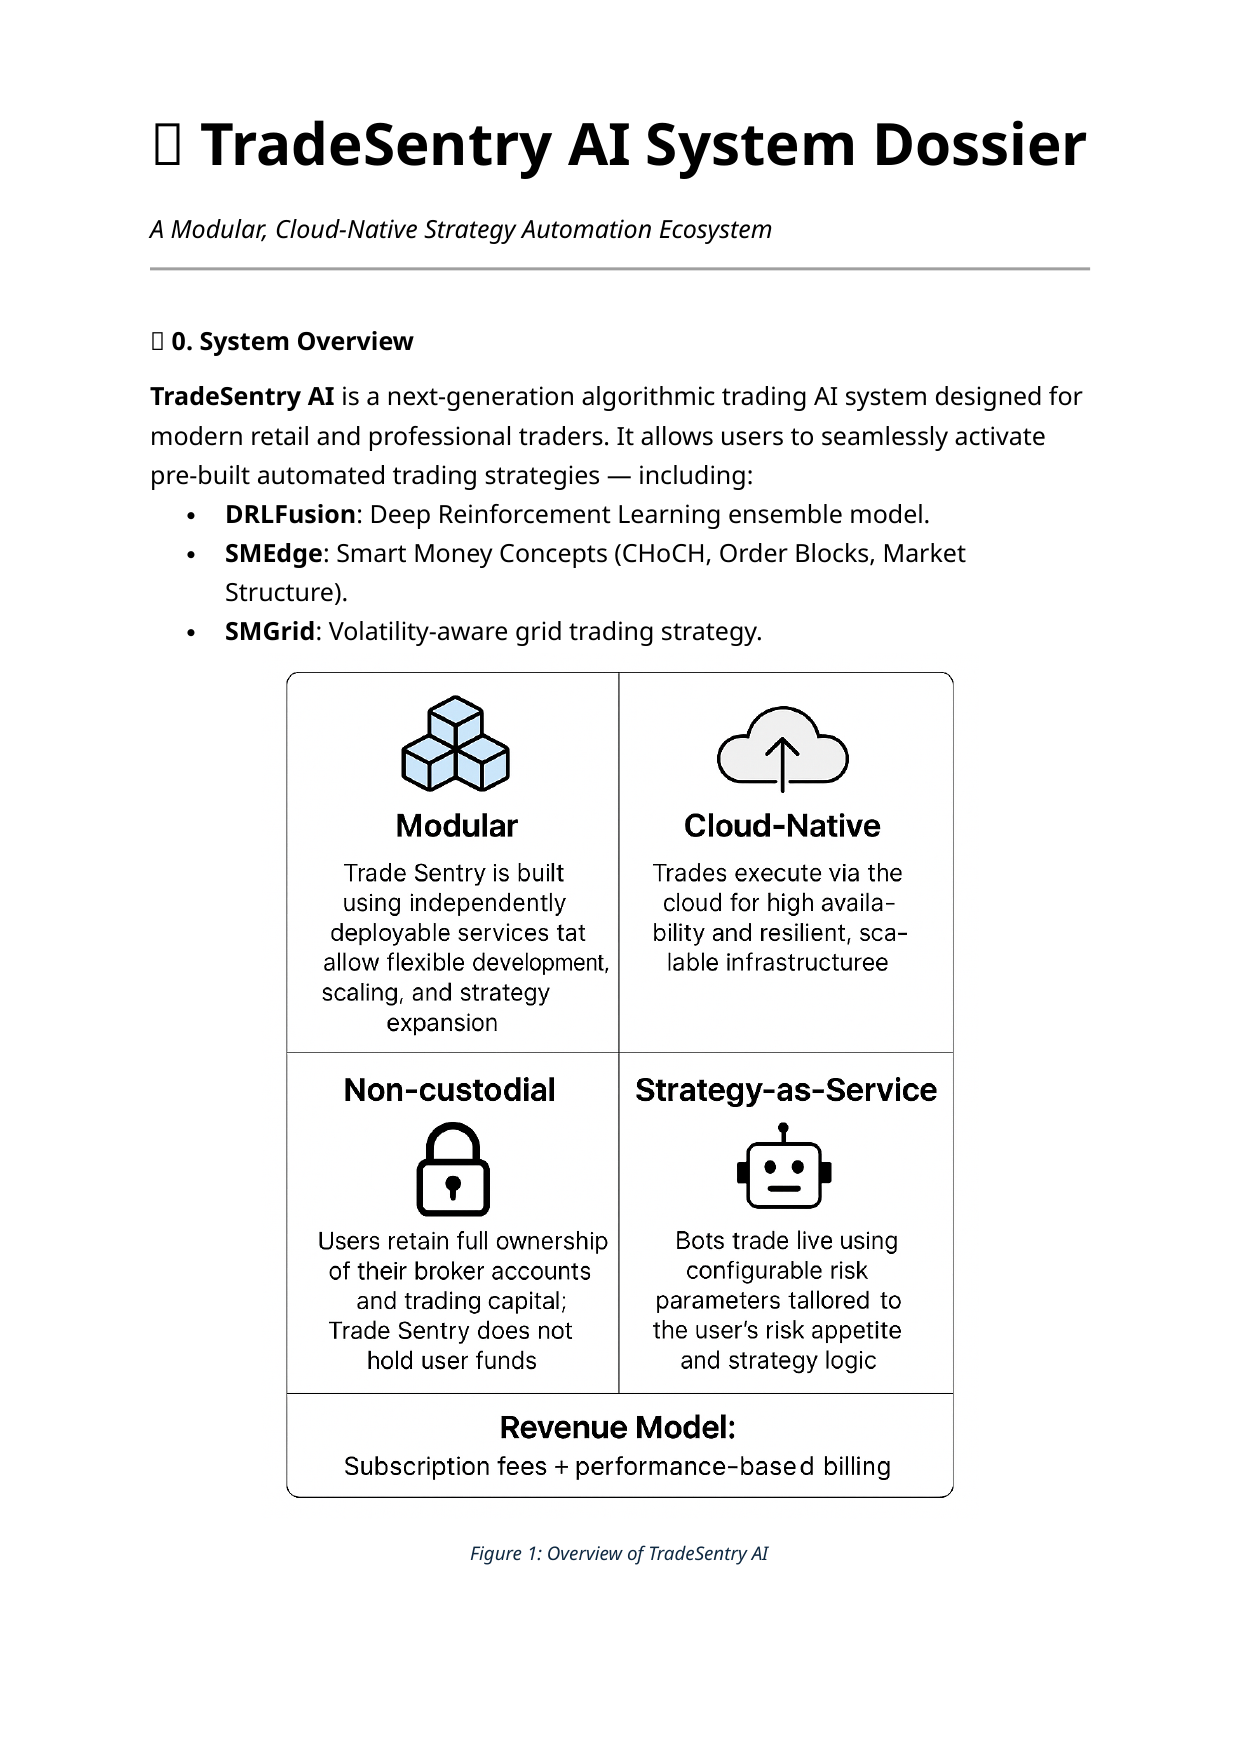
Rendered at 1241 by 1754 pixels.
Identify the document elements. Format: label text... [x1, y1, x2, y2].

text 📘 TradeSentry AI System Dossier [150, 103, 1090, 183]
text TradeSentry AI is a next-generation algorithmic trading AI system designed for modern retail and professional traders. It allows users to seamlessly activate pre-built automated trading strategies — including: [150, 379, 1090, 491]
text 🔷 0. System Overview [150, 323, 1090, 357]
list SMEdge: Smart Money Concepts (CHoCH, Order Blocks, Market Structure). [187, 536, 1090, 609]
list SMGrid: Volatility-aware grid trading strategy. [187, 614, 1090, 648]
list DRLFusion: Deep Reinforcement Learning ensemble model. [187, 496, 1090, 531]
text A Modular, Cloud-Native Strategy Automation Ecosystem [150, 211, 1090, 246]
picture [261, 653, 979, 1519]
